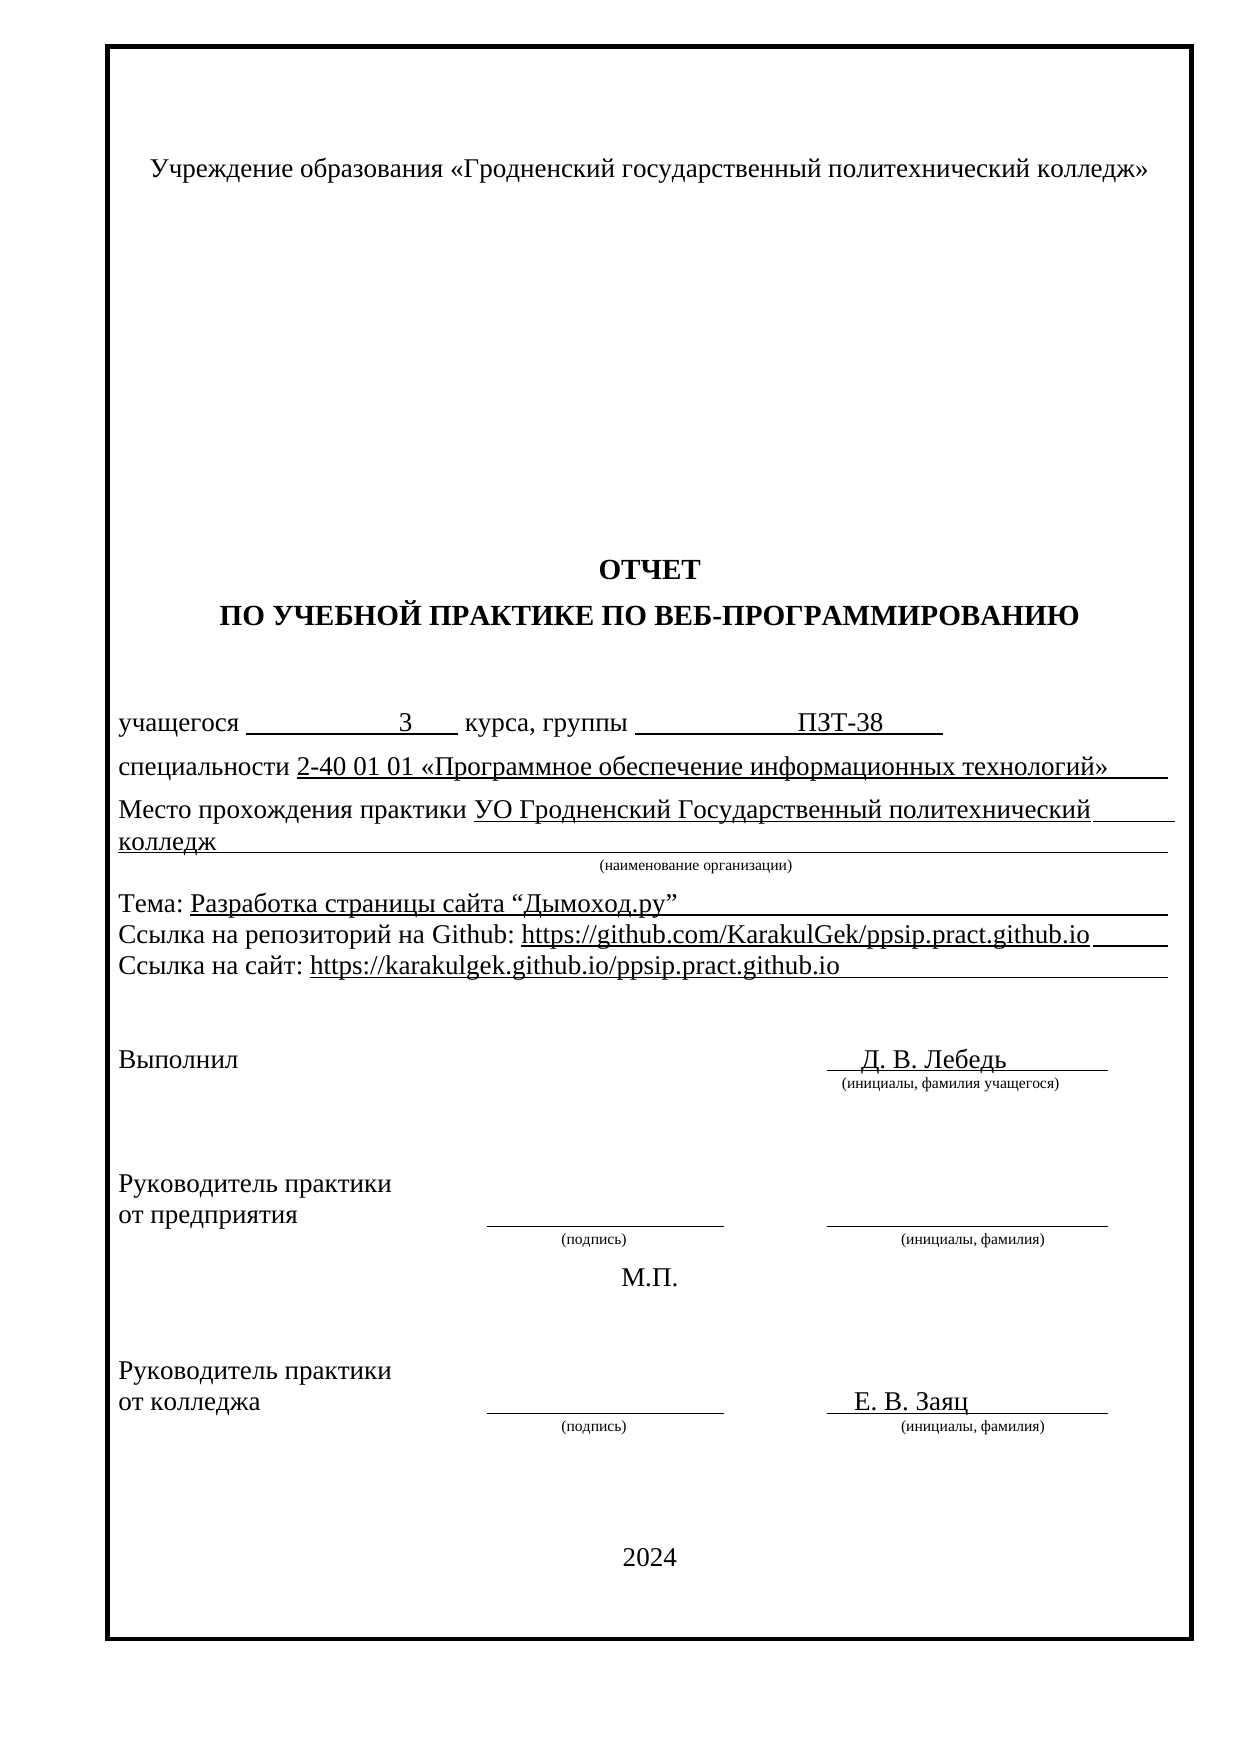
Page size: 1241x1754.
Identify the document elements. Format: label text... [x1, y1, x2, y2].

text Учреждение образования «Гродненский государственный политехнический колледж» [118, 152, 1181, 183]
text Руководитель практики [118, 1354, 1181, 1385]
text Тема: Разработка страницы сайта “Дымоход.ру” [118, 887, 1181, 918]
text учащегося 3 курса, группы ПЗТ-38 [110, 699, 1189, 737]
text (инициалы, фамилия учащегося) [118, 1074, 1181, 1105]
text Место прохождения практики УО Гродненский Государственный политехнический колледж [110, 787, 1189, 856]
text (подпись) (инициалы, фамилия) [118, 1417, 1181, 1448]
text от колледжа Е. В. Заяц [118, 1385, 1181, 1417]
text 2024 [118, 1541, 1181, 1572]
text (подпись) (инициалы, фамилия) [118, 1230, 1181, 1261]
text Выполнил Д. В. Лебедь [118, 1043, 1181, 1074]
text специальности 2-40 01 01 «Программное обеспечение информационных технологий» [110, 743, 1189, 781]
text (наименование организации) [118, 856, 1181, 887]
text Ссылка на сайт: https://karakulgek.github.io/ppsip.pract.github.io [118, 949, 1181, 981]
text от предприятия [118, 1198, 1181, 1230]
text ОТЧЕТ [118, 552, 1181, 585]
text Ссылка на репозиторий на Github: https://github.com/KarakulGek/ppsip.pract.github.io [118, 918, 1181, 949]
text М.П. [118, 1261, 1181, 1292]
text Руководитель практики [118, 1167, 1181, 1198]
text ПО УЧЕБНОЙ ПРАКТИКЕ ПО ВЕБ-ПРОГРАММИРОВАНИЮ [110, 591, 1189, 631]
